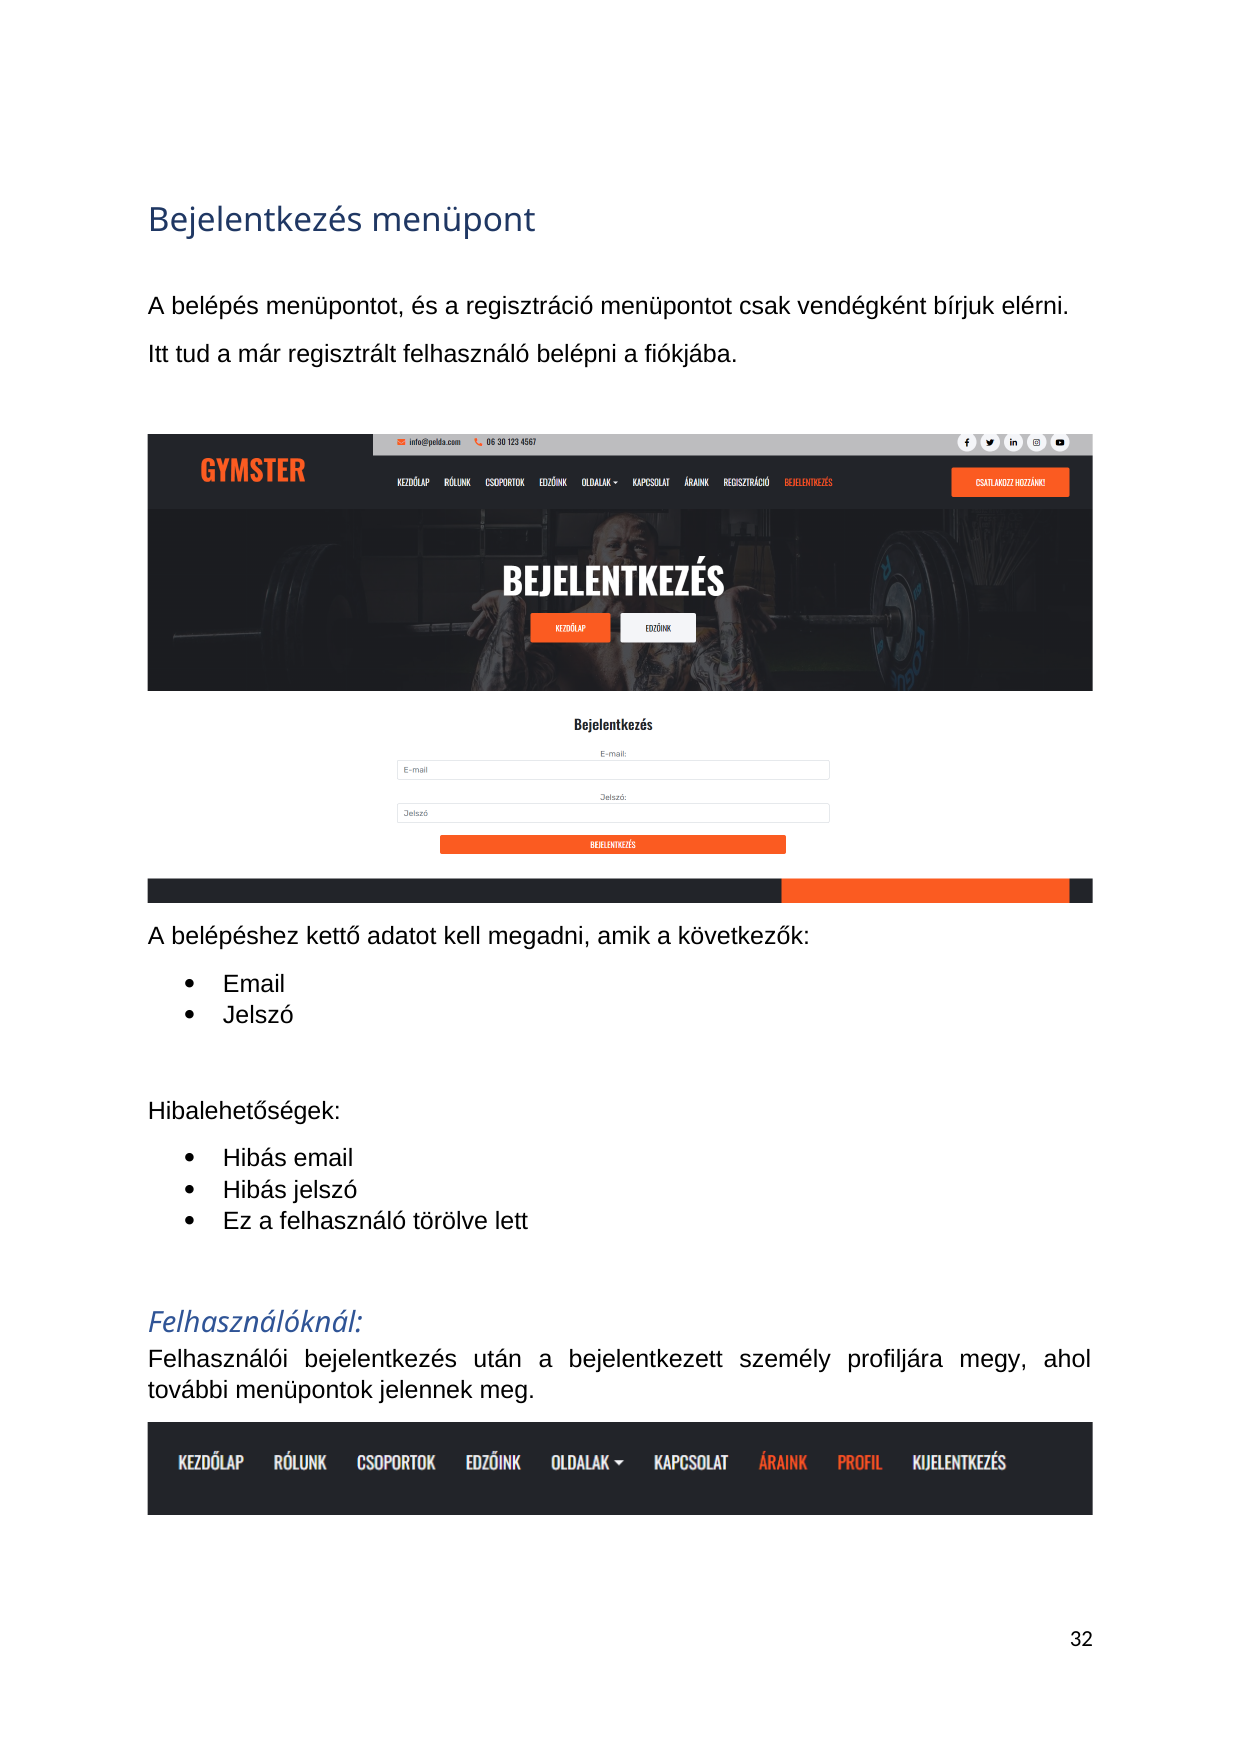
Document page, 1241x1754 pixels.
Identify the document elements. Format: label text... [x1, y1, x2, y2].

list Ez a felhasználó törölve lett [185, 1206, 1093, 1234]
text A belépéshez kettő adatot kell megadni, amik a következők: [148, 921, 1093, 950]
subtitle Felhasználóknál: [148, 1301, 1093, 1341]
text Hibalehetőségek: [148, 1096, 1093, 1124]
list Jelszó [185, 1000, 1093, 1029]
subtitle Bejelentkezés menüpont [148, 195, 1093, 241]
list Email [185, 969, 1093, 998]
text A belépés menüpontot, és a regisztráció menüpontot csak vendégként bírjuk elérni. [148, 291, 1093, 320]
text Itt tud a már regisztrált felhasználó belépni a fiókjába. [148, 339, 1093, 368]
text Felhasználói bejelentkezés után a bejelentkezett személy profiljára megy, ahol további menüpontok jelennek meg. [148, 1344, 1093, 1404]
picture [147, 434, 1093, 903]
list Hibás jelszó [185, 1174, 1093, 1203]
picture [147, 1422, 1093, 1515]
list Hibás email [185, 1143, 1093, 1172]
